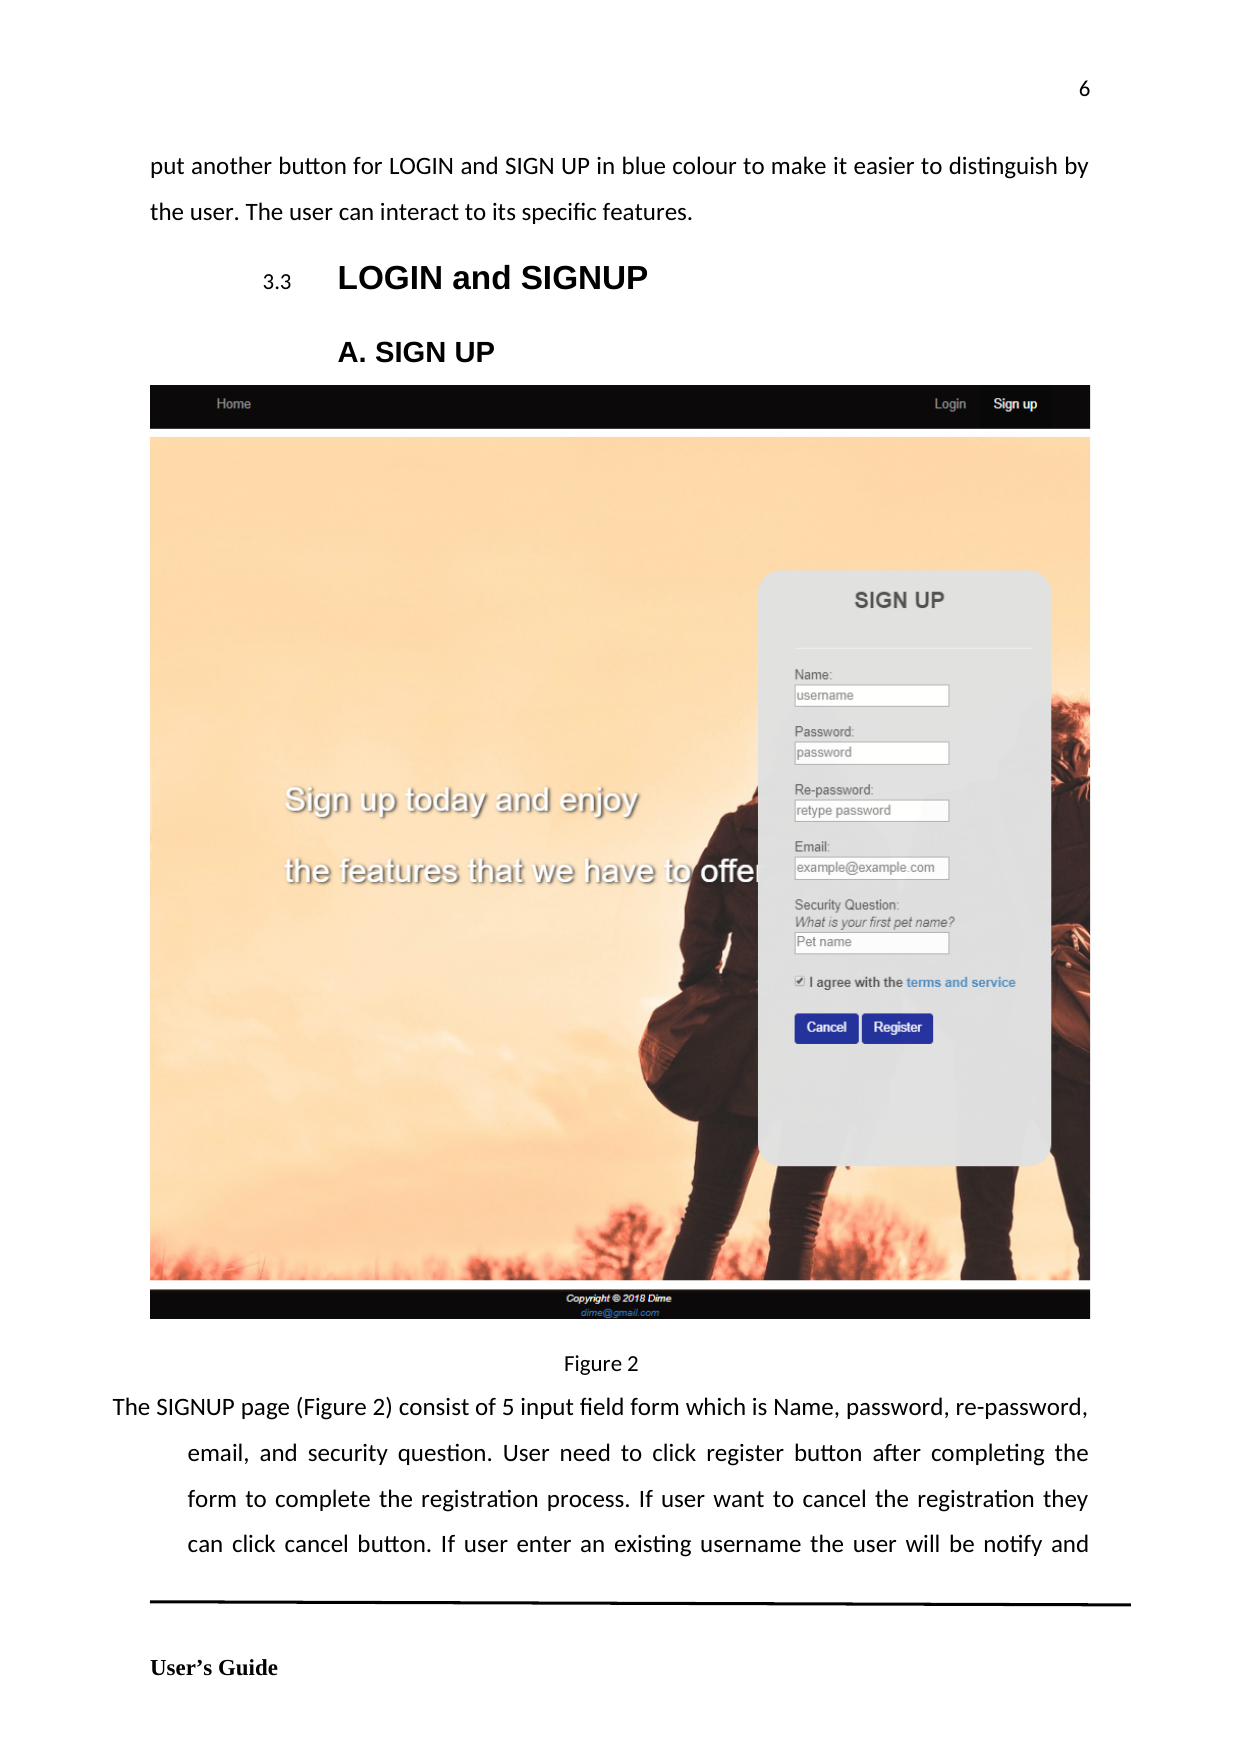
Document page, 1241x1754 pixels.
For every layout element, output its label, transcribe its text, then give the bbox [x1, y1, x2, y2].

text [150, 150, 1090, 226]
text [112, 1391, 1090, 1559]
list LOGIN and SIGNUP [262, 258, 1090, 297]
list SIGN UP [337, 335, 1090, 368]
picture [150, 385, 1091, 1319]
